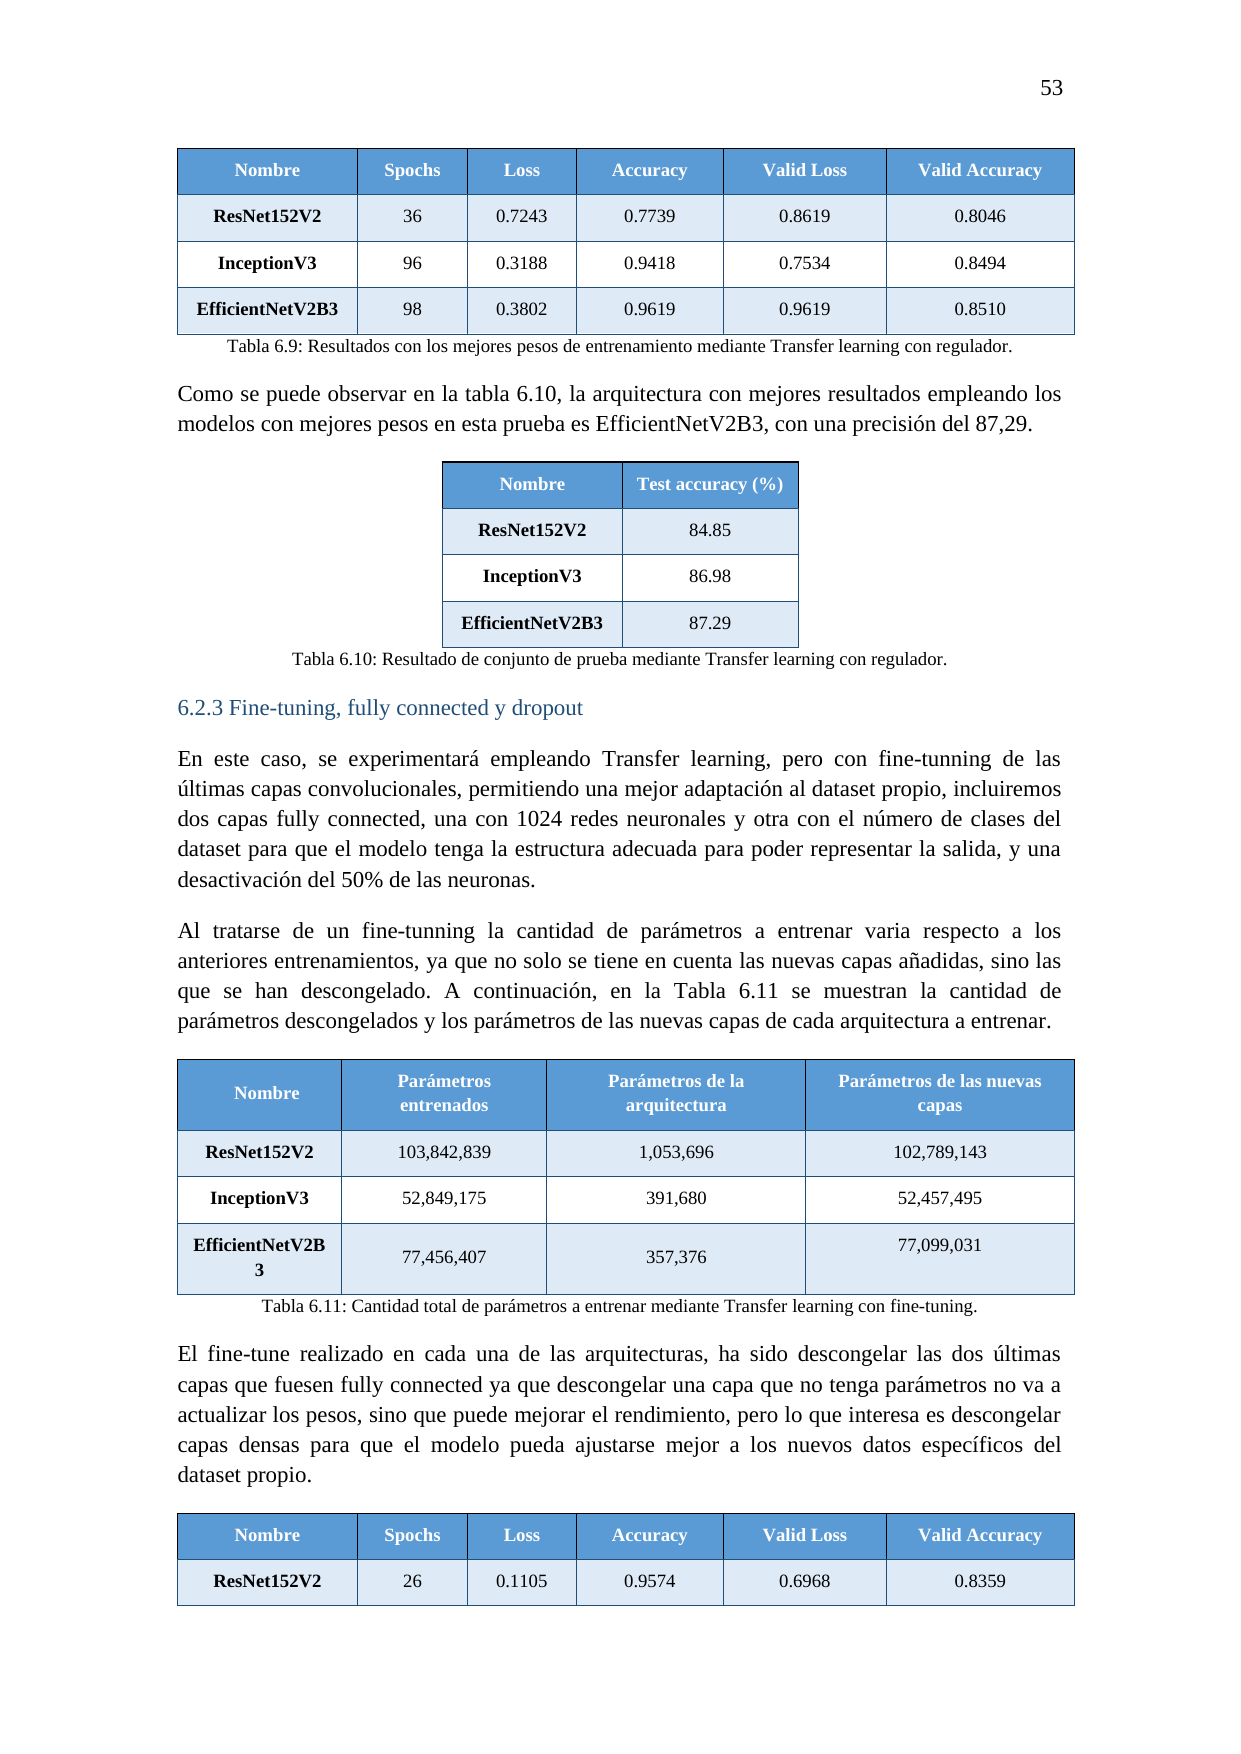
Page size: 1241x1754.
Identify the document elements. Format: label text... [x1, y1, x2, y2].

table_cell 36 [358, 195, 467, 241]
table_cell 52,457,495 [806, 1177, 1074, 1223]
table_header Valid Accuracy [887, 1514, 1074, 1559]
table_header Nombre [443, 463, 622, 508]
table_cell 0.9619 [724, 288, 886, 333]
table_header Valid Loss [724, 1514, 886, 1559]
text En este caso, se experimentará empleando Transfer learning, pero con fine-tunning de las últimas capas convolucionales, permitiendo una mejor adaptación al dataset propio, incluiremos dos capas fully connected, una con 1024 redes neuronales y otra con el número de clases del dataset para que el modelo tenga la estructura adecuada para poder representar la salida, y una desactivación del 50% de las neuronas. [177, 745, 1063, 892]
table_cell 0.9619 [577, 288, 723, 333]
table_cell 84.85 [623, 509, 798, 554]
table_cell 102,789,143 [806, 1131, 1074, 1176]
table_cell 26 [358, 1560, 467, 1605]
table_header Valid Loss [724, 149, 886, 194]
table_cell 0.3802 [468, 288, 576, 333]
table_cell 391,680 [547, 1177, 805, 1223]
table_cell InceptionV3 [178, 242, 357, 287]
table_header Accuracy [577, 149, 723, 194]
table_cell 0.9418 [577, 242, 723, 287]
table_header Nombre [178, 1060, 341, 1130]
table_header Accuracy [577, 1514, 723, 1559]
table_header Nombre [178, 1514, 357, 1559]
table_cell 96 [358, 242, 467, 287]
table_cell ResNet152V2 [178, 195, 357, 241]
table_cell 0.9574 [577, 1560, 723, 1605]
table_cell 0.7739 [577, 195, 723, 241]
table_cell 87.29 [623, 602, 798, 647]
table_header Valid Accuracy [887, 149, 1074, 194]
table_cell 0.8619 [724, 195, 886, 241]
table_cell ResNet152V2 [178, 1131, 341, 1176]
table_header Test accuracy (%) [623, 463, 798, 508]
table_cell 98 [358, 288, 467, 333]
table_cell 0.3188 [468, 242, 576, 287]
table_cell 0.8359 [887, 1560, 1074, 1605]
table_cell ResNet152V2 [443, 509, 622, 554]
table_header Parámetros entrenados [342, 1060, 546, 1130]
table_cell EfficientNetV2B3 [443, 602, 622, 647]
table_cell 1,053,696 [547, 1131, 805, 1176]
table_header Loss [468, 149, 576, 194]
table_cell InceptionV3 [178, 1177, 341, 1223]
table_header Loss [468, 1514, 576, 1559]
table_header Parámetros de las nuevas capas [806, 1060, 1074, 1130]
table_header Parámetros de la arquitectura [547, 1060, 805, 1130]
table_cell 77,099,031 [806, 1224, 1074, 1294]
table_cell 0.8510 [887, 288, 1074, 333]
table_cell EfficientNetV2B3 [178, 288, 357, 333]
text Tabla 6.10: Resultado de conjunto de prueba mediante Transfer learning con regulador. [177, 648, 1063, 670]
table_cell 77,456,407 [342, 1224, 546, 1294]
table_header Nombre [178, 149, 357, 194]
table_cell 52,849,175 [342, 1177, 546, 1223]
subtitle 6.2.3 Fine-tuning, fully connected y dropout [177, 694, 1063, 720]
table_cell 357,376 [547, 1224, 805, 1294]
table_cell ResNet152V2 [178, 1560, 357, 1605]
table_cell 0.1105 [468, 1560, 576, 1605]
table_cell 86.98 [623, 555, 798, 601]
table_header Spochs [358, 149, 467, 194]
table_cell 0.8494 [887, 242, 1074, 287]
table_cell 0.6968 [724, 1560, 886, 1605]
text Tabla 6.11: Cantidad total de parámetros a entrenar mediante Transfer learning con fine-tuning. [177, 1295, 1063, 1316]
text Como se puede observar en la tabla 6.10, la arquitectura con mejores resultados empleando los modelos con mejores pesos en esta prueba es EfficientNetV2B3, con una precisión del 87,29. [177, 380, 1063, 437]
table_cell 0.7534 [724, 242, 886, 287]
table_cell 0.8046 [887, 195, 1074, 241]
text Tabla 6.9: Resultados con los mejores pesos de entrenamiento mediante Transfer learning con regulador. [177, 335, 1063, 356]
text Al tratarse de un fine-tunning la cantidad de parámetros a entrenar varia respecto a los anteriores entrenamientos, ya que no solo se tiene en cuenta las nuevas capas añadidas, sino las que se han descongelado. A continuación, en la Tabla 6.11 se muestran la cantidad de parámetros descongelados y los parámetros de las nuevas capas de cada arquitectura a entrenar. [177, 917, 1063, 1034]
table_header Spochs [358, 1514, 467, 1559]
table_cell InceptionV3 [443, 555, 622, 601]
table_cell 103,842,839 [342, 1131, 546, 1176]
table_cell EfficientNetV2B3 [178, 1224, 341, 1294]
text El fine-tune realizado en cada una de las arquitecturas, ha sido descongelar las dos últimas capas que fuesen fully connected ya que descongelar una capa que no tenga parámetros no va a actualizar los pesos, sino que puede mejorar el rendimiento, pero lo que interesa es descongelar capas densas para que el modelo pueda ajustarse mejor a los nuevos datos específicos del dataset propio. [177, 1341, 1063, 1488]
table_cell 0.7243 [468, 195, 576, 241]
